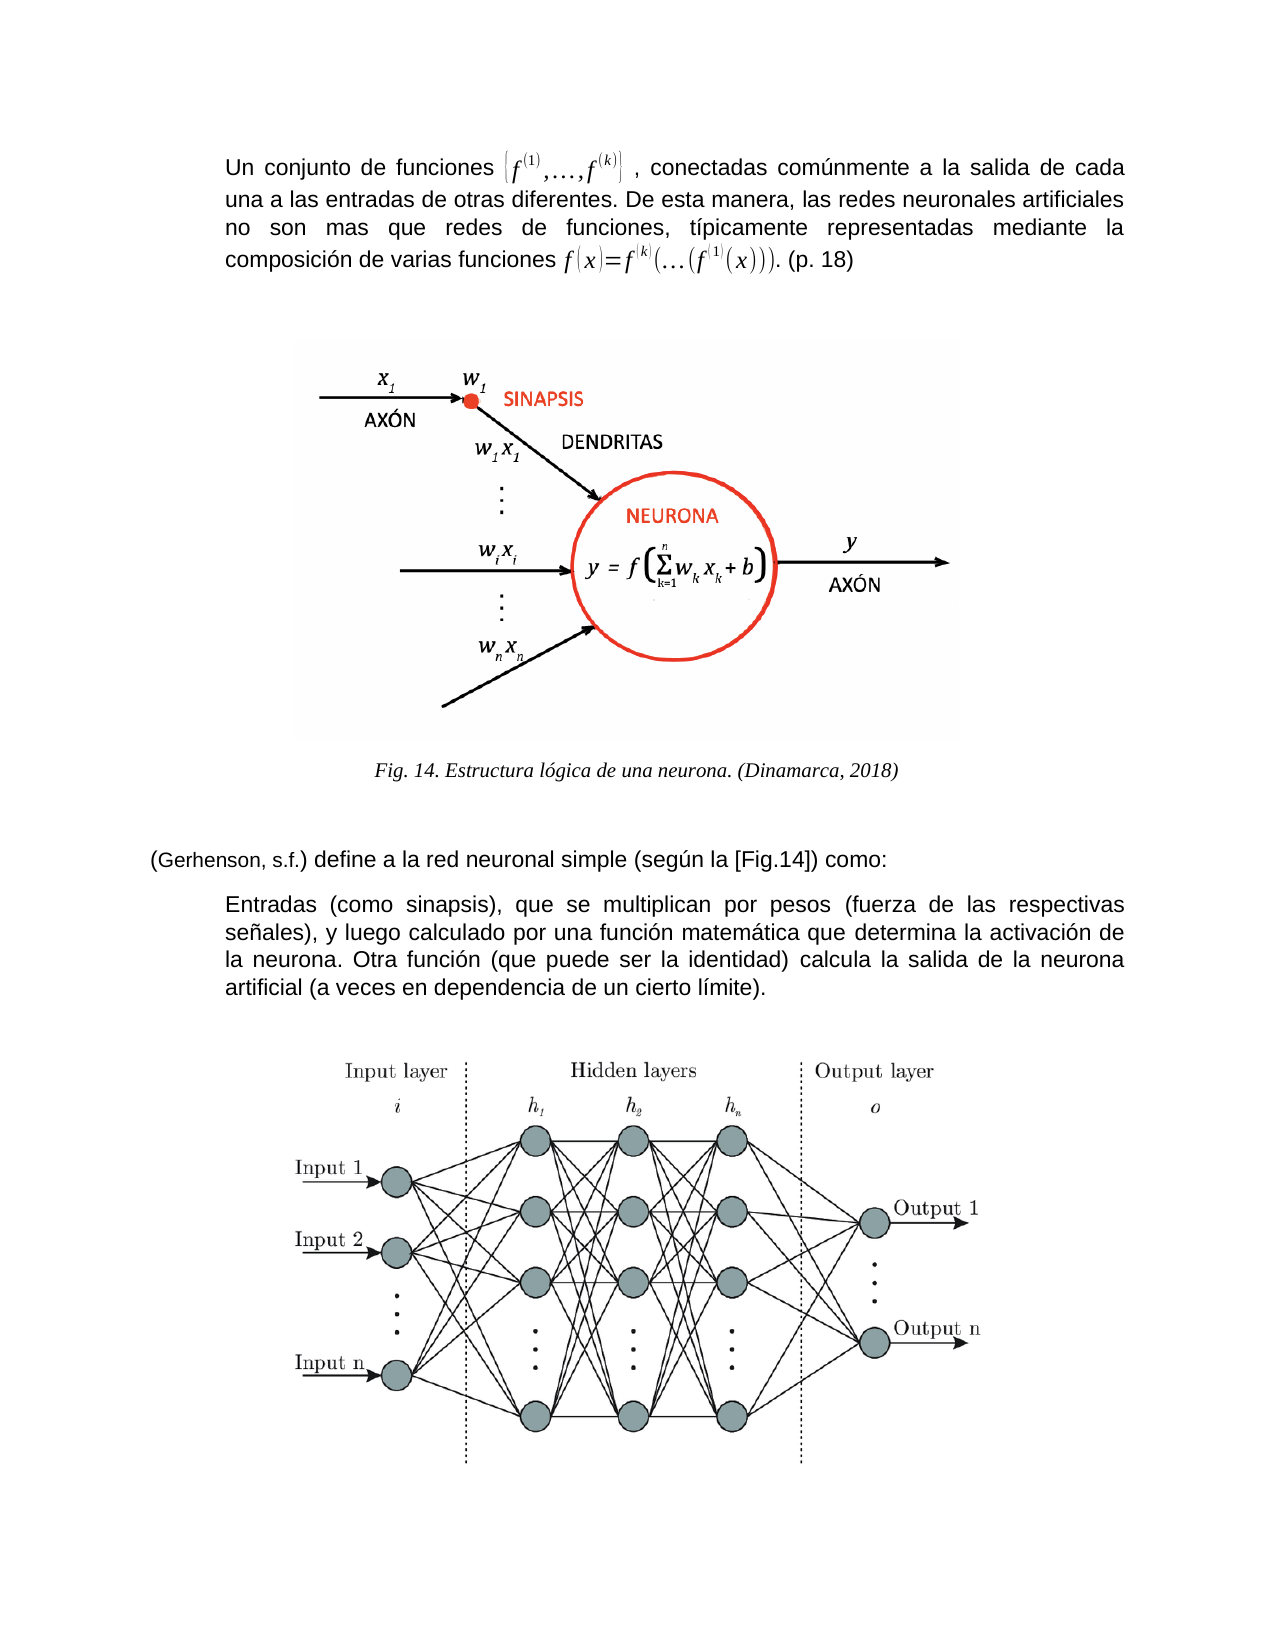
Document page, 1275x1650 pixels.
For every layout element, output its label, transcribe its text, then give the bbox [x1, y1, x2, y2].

text (Gerhenson, s.f.) define a la red neuronal simple (según la [Fig.14]) como: [150, 846, 1125, 872]
text Entradas (como sinapsis), que se multiplican por pesos (fuerza de las respectivas señales), y luego calculado por una función matemática que determina la activación de la neurona. Otra función (que puede ser la identidad) calcula la salida de la neurona artificial (a veces en dependencia de un cierto límite). [225, 891, 1125, 1001]
text Fig. 14. Estructura lógica de una neurona. (Dinamarca, 2018) [150, 757, 1125, 782]
text Un conjunto de funciones , conectadas comúnmente a la salida de cada una a las entradas de otras diferentes. De esta manera, las redes neuronales artificiales no son mas que redes de funciones, típicamente representadas mediante la composición de varias funciones . (p. 18) [225, 150, 1125, 275]
picture [293, 340, 982, 740]
picture [293, 1061, 982, 1465]
